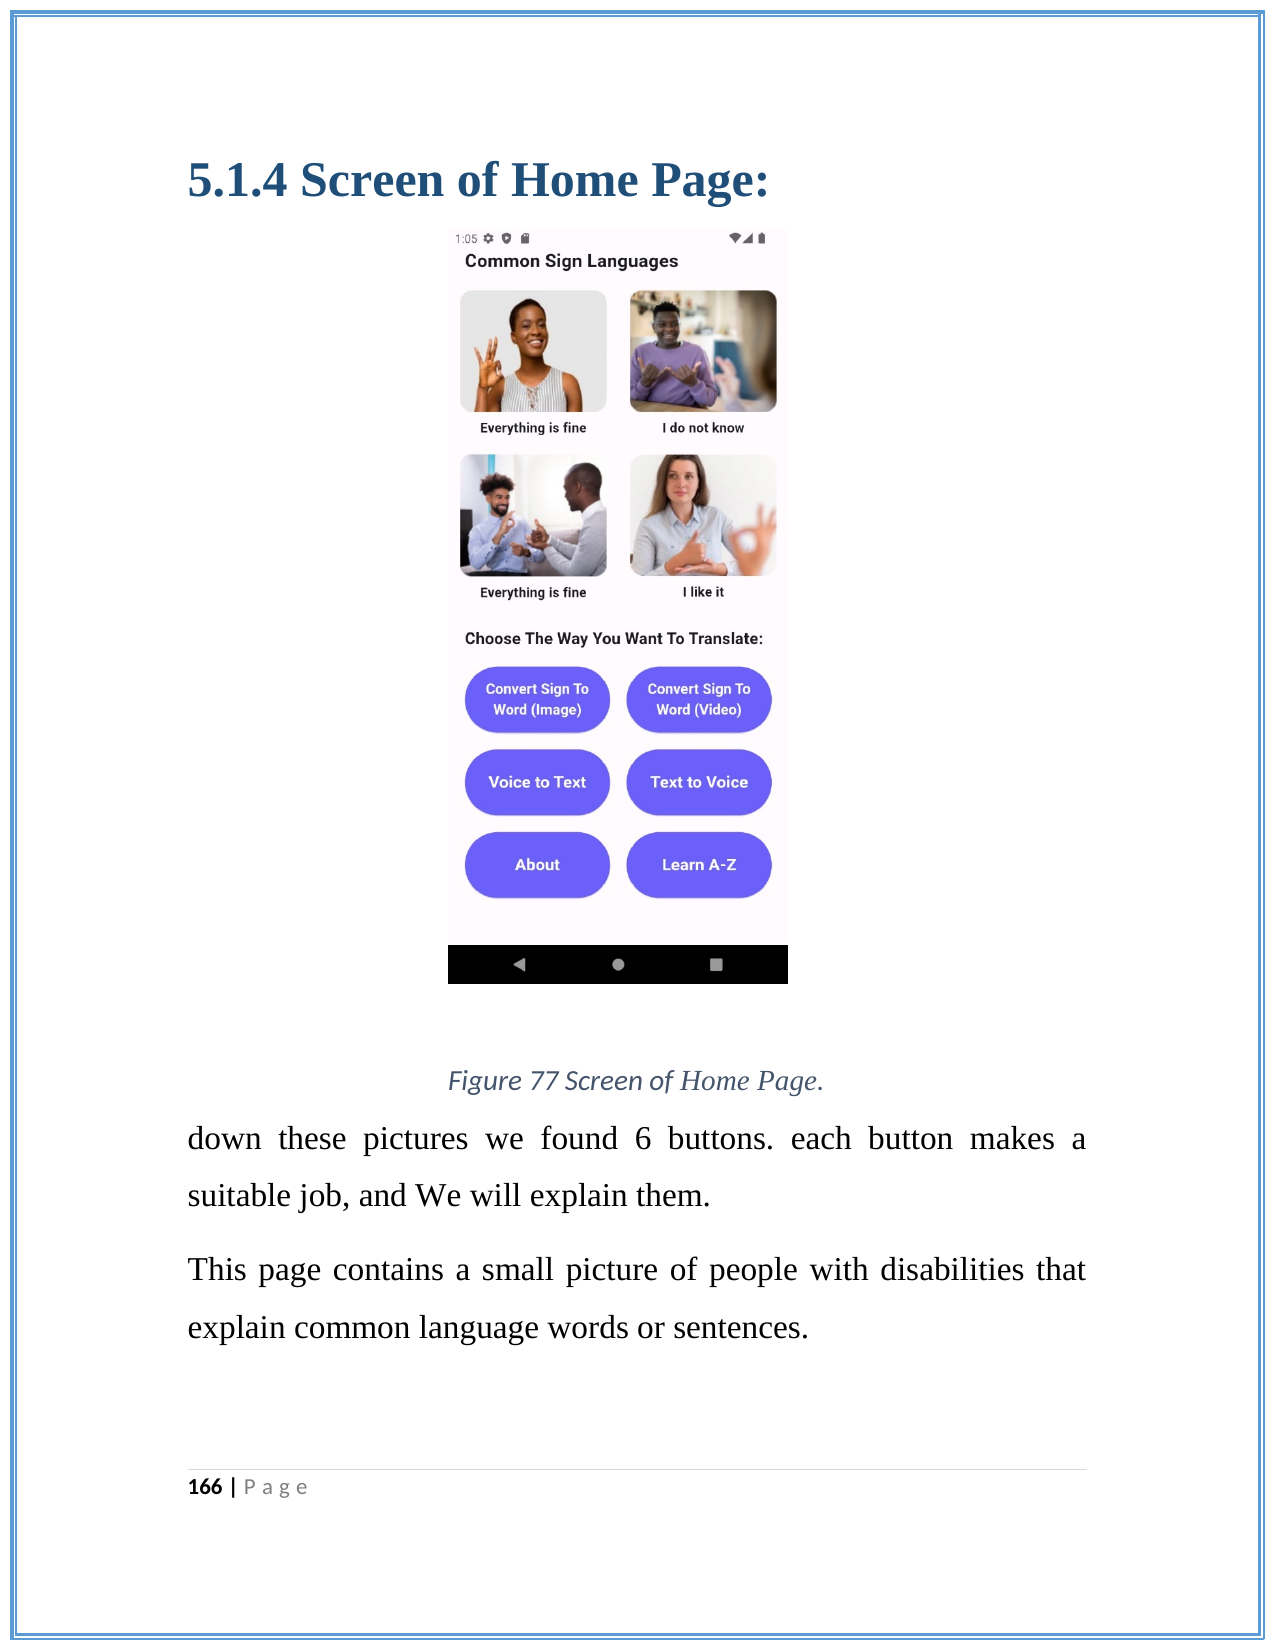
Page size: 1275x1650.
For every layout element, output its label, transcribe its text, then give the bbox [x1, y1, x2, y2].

text Figure 77 Screen of Home Page. [187, 1062, 1087, 1097]
picture [448, 228, 788, 984]
text This page contains a small picture of people with disabilities that explain common language words or sentences. [187, 1250, 1087, 1346]
text down these pictures we found 6 buttons. each button makes a suitable job, and We will explain them. [187, 1118, 1087, 1214]
text 5.1.4 Screen of Home Page: [187, 150, 1087, 207]
